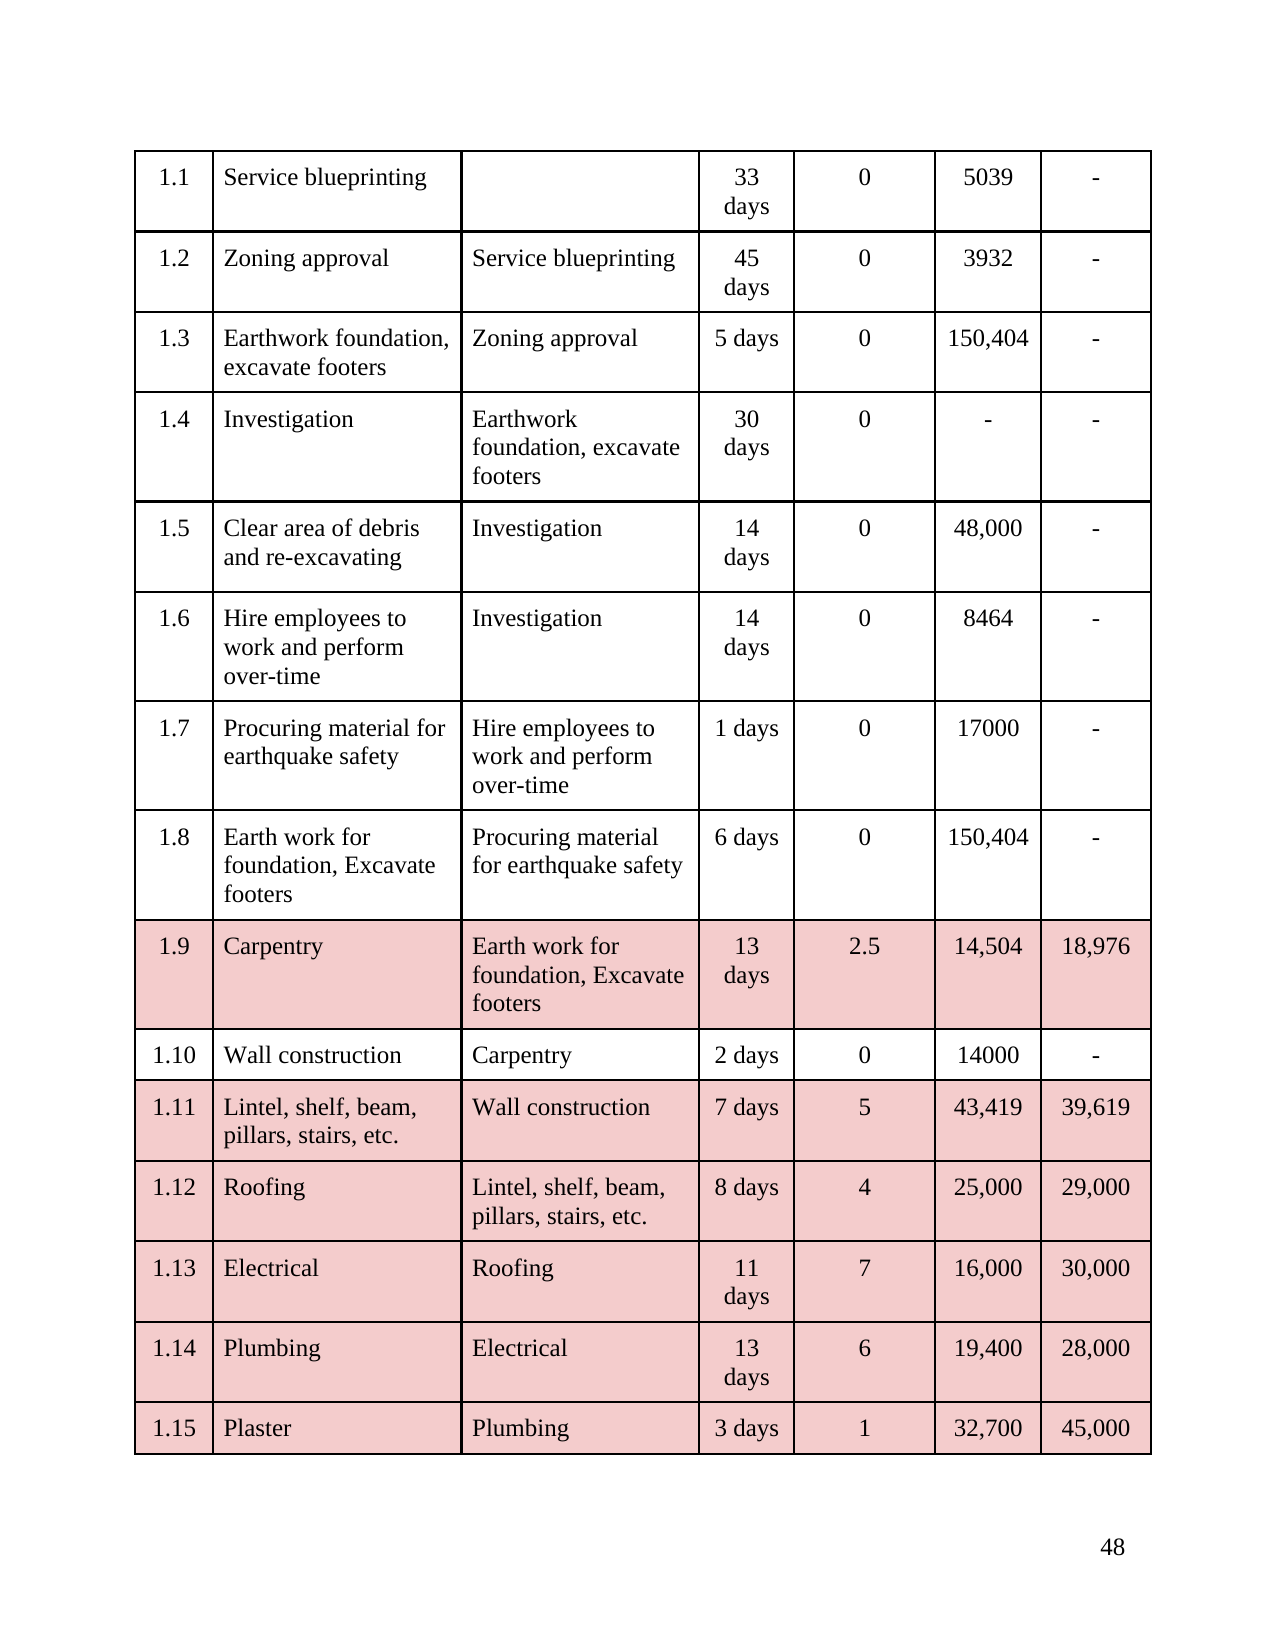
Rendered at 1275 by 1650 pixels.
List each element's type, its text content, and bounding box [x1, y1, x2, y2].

table_cell Lintel, shelf, beam, pillars, stairs, etc. [463, 1162, 698, 1240]
table_cell Zoning approval [463, 313, 698, 391]
table_cell 29,000 [1042, 1162, 1150, 1240]
table_cell 13 days [700, 1323, 793, 1401]
table_cell 5039 [936, 152, 1040, 230]
table_cell 2.5 [795, 921, 934, 1028]
table_cell 1.8 [136, 811, 212, 918]
table_cell 13 days [700, 921, 793, 1028]
table_cell 1 days [700, 702, 793, 809]
table_cell 3932 [936, 233, 1040, 311]
table_cell 1.1 [136, 152, 212, 230]
table_cell Service blueprinting [463, 233, 698, 311]
table_cell 25,000 [936, 1162, 1040, 1240]
table_cell 0 [795, 593, 934, 700]
table_cell 11 days [700, 1242, 793, 1321]
table_cell Investigation [463, 593, 698, 700]
table_cell 1.3 [136, 313, 212, 391]
table_cell Carpentry [214, 921, 460, 1028]
table_cell 1.10 [136, 1030, 212, 1079]
table_cell Lintel, shelf, beam, pillars, stairs, etc. [214, 1081, 460, 1160]
table_cell Investigation [463, 503, 698, 591]
table_cell 0 [795, 233, 934, 311]
table_cell 8464 [936, 593, 1040, 700]
table_cell 0 [795, 702, 934, 809]
table_cell Roofing [463, 1242, 698, 1321]
table_cell 4 [795, 1162, 934, 1240]
table_cell 1.14 [136, 1323, 212, 1401]
table_cell 150,404 [936, 313, 1040, 391]
table_cell - [1042, 702, 1150, 809]
table_cell Hire employees to work and perform over-time [463, 702, 698, 809]
table_cell 1 [795, 1403, 934, 1453]
table_cell Investigation [214, 393, 460, 500]
table_cell 0 [795, 313, 934, 391]
table_cell 2 days [700, 1030, 793, 1079]
table_cell Wall construction [463, 1081, 698, 1160]
table_cell 0 [795, 1030, 934, 1079]
table_cell 45 days [700, 233, 793, 311]
table_cell [463, 152, 698, 230]
table_cell 18,976 [1042, 921, 1150, 1028]
table_cell Clear area of debris and re-excavating [214, 503, 460, 591]
table_cell 1.4 [136, 393, 212, 500]
table_cell Electrical [214, 1242, 460, 1321]
table_cell 30,000 [1042, 1242, 1150, 1321]
table_cell - [1042, 313, 1150, 391]
table_cell Zoning approval [214, 233, 460, 311]
table_cell - [1042, 811, 1150, 918]
table_cell 14000 [936, 1030, 1040, 1079]
table_cell Carpentry [463, 1030, 698, 1079]
table_cell 1.15 [136, 1403, 212, 1453]
table_cell 1.11 [136, 1081, 212, 1160]
table_cell 1.2 [136, 233, 212, 311]
table_cell 0 [795, 393, 934, 500]
table_cell 33 days [700, 152, 793, 230]
table_cell 14 days [700, 593, 793, 700]
table_cell 17000 [936, 702, 1040, 809]
table_cell 6 days [700, 811, 793, 918]
table_cell 45,000 [1042, 1403, 1150, 1453]
table_cell Earthwork foundation, excavate footers [214, 313, 460, 391]
table_cell 150,404 [936, 811, 1040, 918]
table_cell 8 days [700, 1162, 793, 1240]
table_cell 3 days [700, 1403, 793, 1453]
table_cell - [1042, 233, 1150, 311]
table_cell - [1042, 152, 1150, 230]
table_cell Electrical [463, 1323, 698, 1401]
table_cell 1.12 [136, 1162, 212, 1240]
table_cell Plumbing [214, 1323, 460, 1401]
table_cell 7 [795, 1242, 934, 1321]
table_cell 28,000 [1042, 1323, 1150, 1401]
table_cell - [1042, 593, 1150, 700]
table_cell 43,419 [936, 1081, 1040, 1160]
table_cell 1.7 [136, 702, 212, 809]
table_cell - [1042, 393, 1150, 500]
table_cell 19,400 [936, 1323, 1040, 1401]
table_cell 1.6 [136, 593, 212, 700]
table_cell 32,700 [936, 1403, 1040, 1453]
table_cell Plumbing [463, 1403, 698, 1453]
table_cell 0 [795, 811, 934, 918]
table_cell 1.13 [136, 1242, 212, 1321]
table_cell 48,000 [936, 503, 1040, 591]
table_cell Procuring material for earthquake safety [463, 811, 698, 918]
table_cell 6 [795, 1323, 934, 1401]
table_cell 7 days [700, 1081, 793, 1160]
table_cell Hire employees to work and perform over-time [214, 593, 460, 700]
table_cell Earth work for foundation, Excavate footers [214, 811, 460, 918]
table_cell 0 [795, 152, 934, 230]
table_cell 14,504 [936, 921, 1040, 1028]
table_cell Plaster [214, 1403, 460, 1453]
table_cell 39,619 [1042, 1081, 1150, 1160]
table_cell Wall construction [214, 1030, 460, 1079]
table_cell 16,000 [936, 1242, 1040, 1321]
table_cell 30 days [700, 393, 793, 500]
table_cell 1.9 [136, 921, 212, 1028]
table_cell 0 [795, 503, 934, 591]
table_cell Procuring material for earthquake safety [214, 702, 460, 809]
table_cell - [1042, 503, 1150, 591]
table_cell 1.5 [136, 503, 212, 591]
table_cell - [936, 393, 1040, 500]
table_cell - [1042, 1030, 1150, 1079]
table_cell 5 days [700, 313, 793, 391]
table_cell Earthwork foundation, excavate footers [463, 393, 698, 500]
table_cell 14 days [700, 503, 793, 591]
table_cell Earth work for foundation, Excavate footers [463, 921, 698, 1028]
table_cell Service blueprinting [214, 152, 460, 230]
table_cell Roofing [214, 1162, 460, 1240]
table_cell 5 [795, 1081, 934, 1160]
